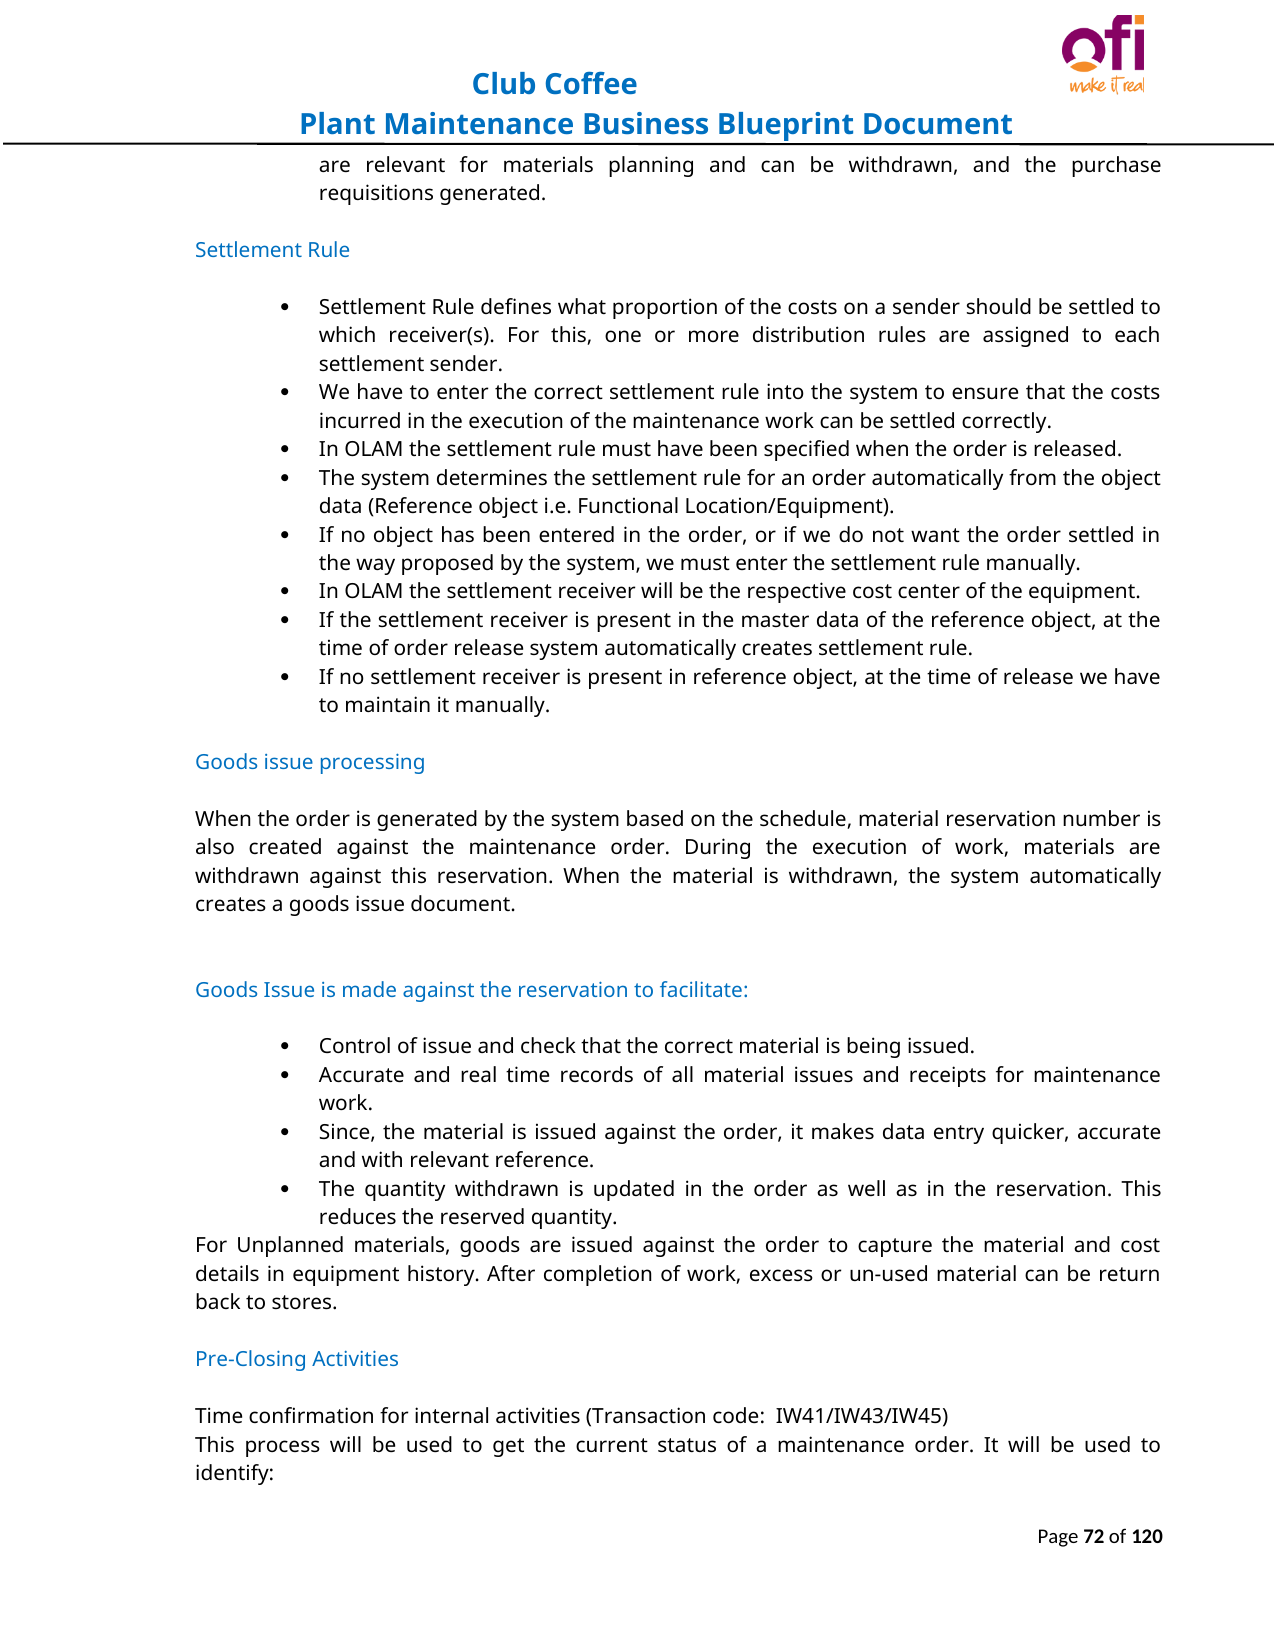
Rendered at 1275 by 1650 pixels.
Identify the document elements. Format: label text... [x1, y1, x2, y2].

text For Unplanned materials, goods are issued against the order to capture the material and cost details in equipment history. After completion of work, excess or un-used material can be return back to stores. [195, 1231, 1162, 1316]
text Goods Issue is made against the reservation to facilitate: [195, 975, 1162, 1003]
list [281, 150, 1162, 207]
list If no object has been entered in the order, or if we do not want the order settled in the way proposed by the system, we must enter the settlement rule manually. [281, 520, 1162, 577]
text Goods issue processing [195, 747, 1162, 776]
list Since, the material is issued against the order, it makes data entry quicker, accurate and with relevant reference. [281, 1117, 1162, 1174]
list Accurate and real time records of all material issues and receipts for maintenance work. [281, 1060, 1162, 1117]
text This process will be used to get the current status of a maintenance order. It will be used to identify: [195, 1430, 1162, 1487]
list The quantity withdrawn is updated in the order as well as in the reservation. This reduces the reserved quantity. [281, 1174, 1162, 1231]
text When the order is generated by the system based on the schedule, material reservation number is also created against the maintenance order. During the execution of work, materials are withdrawn against this reservation. When the material is withdrawn, the system automatically creates a goods issue document. [195, 804, 1162, 918]
list In OLAM the settlement rule must have been specified when the order is released. [281, 434, 1162, 463]
list Settlement Rule defines what proportion of the costs on a sender should be settled to which receiver(s). For this, one or more distribution rules are assigned to each settlement sender. [281, 292, 1162, 377]
text Time confirmation for internal activities (Transaction code: IW41/IW43/IW45) [195, 1401, 1162, 1430]
list If the settlement receiver is present in the master data of the reference object, at the time of order release system automatically creates settlement rule. [281, 605, 1162, 662]
list In OLAM the settlement receiver will be the respective cost center of the equipment. [281, 577, 1162, 605]
text Pre-Closing Activities [195, 1344, 1162, 1373]
list The system determines the settlement rule for an order automatically from the object data (Reference object i.e. Functional Location/Equipment). [281, 463, 1162, 520]
picture [1061, 15, 1144, 95]
list Control of issue and check that the correct material is being issued. [281, 1032, 1162, 1060]
text Settlement Rule [195, 235, 1162, 264]
list If no settlement receiver is present in reference object, at the time of release we have to maintain it manually. [281, 662, 1162, 719]
list We have to enter the correct settlement rule into the system to ensure that the costs incurred in the execution of the maintenance work can be settled correctly. [281, 377, 1162, 434]
